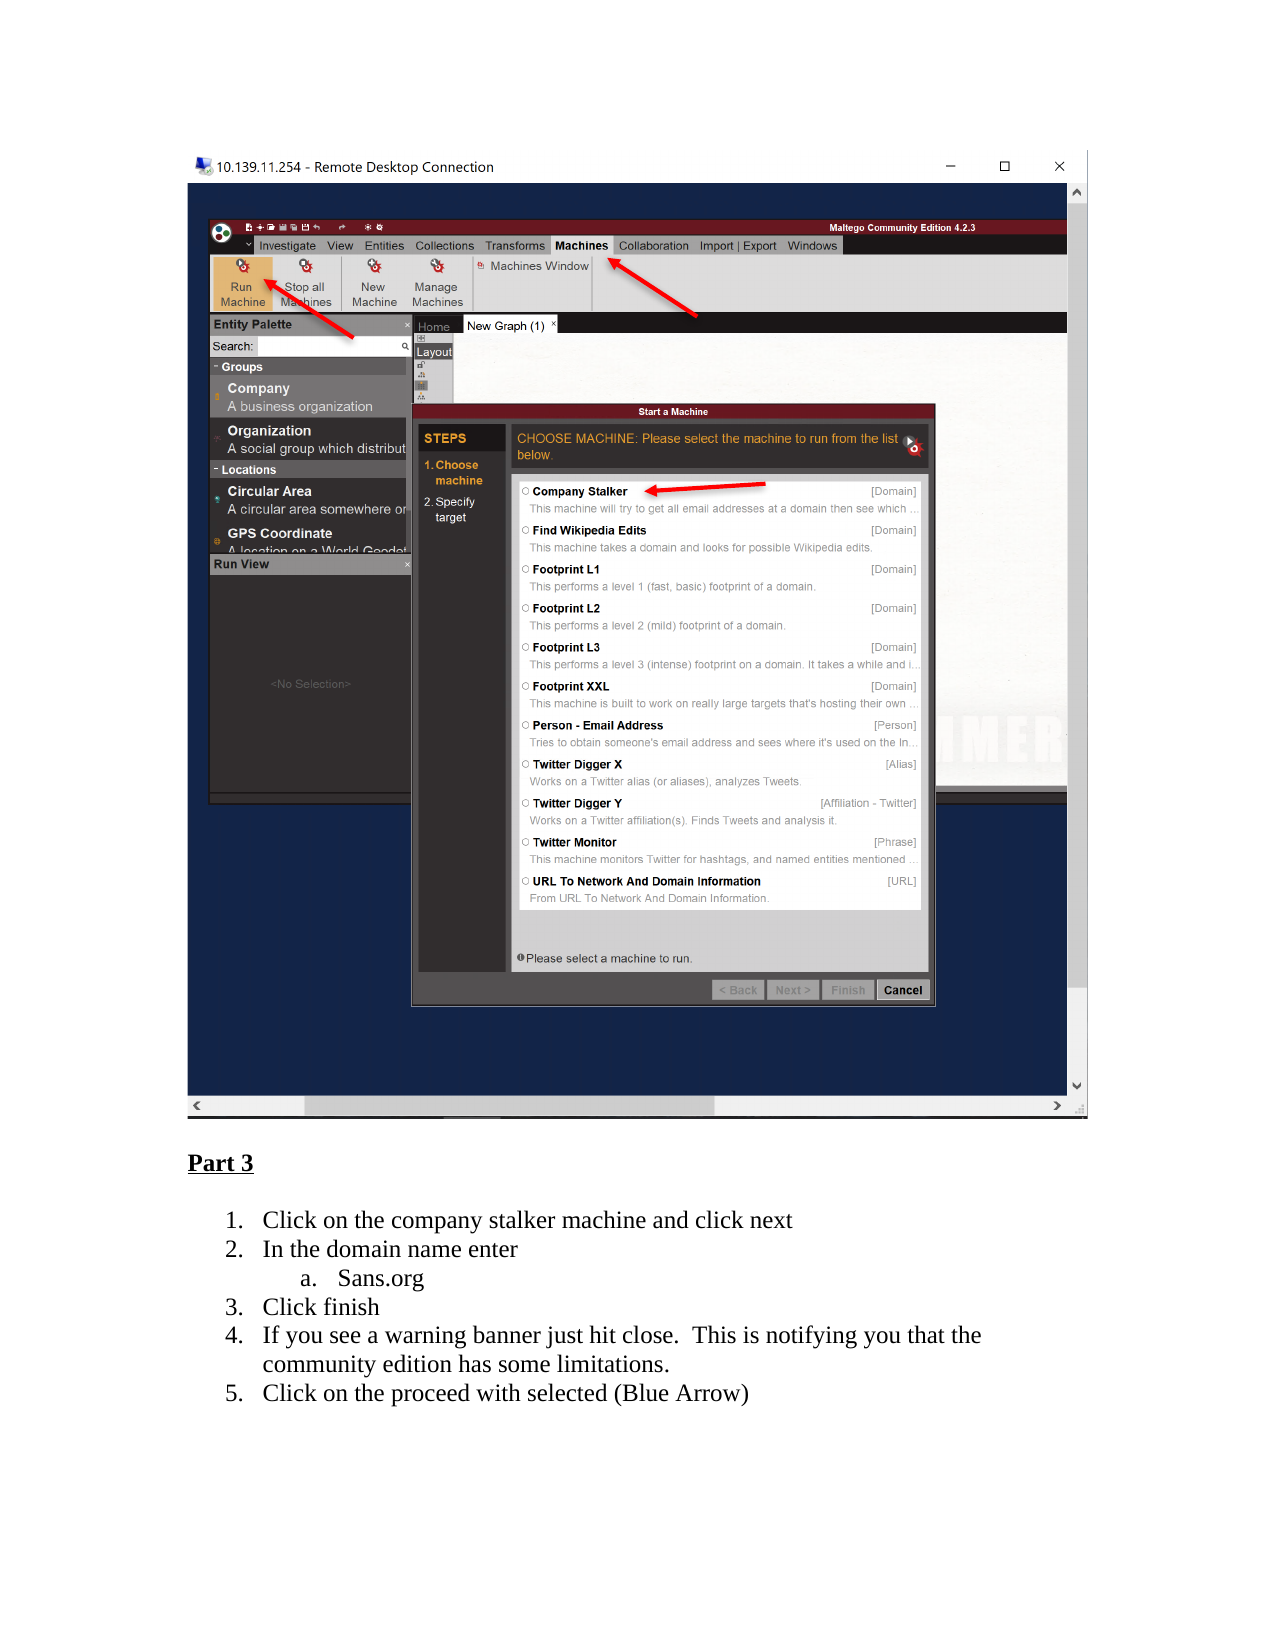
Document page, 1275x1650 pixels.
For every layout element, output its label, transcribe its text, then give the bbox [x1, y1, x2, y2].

list Click finish [225, 1292, 1087, 1320]
list If you see a warning banner just hit close. This is notifying you that the community edition has some limitations. [225, 1320, 1087, 1378]
list Click on the proceed with selected (Blue Arrow) [225, 1378, 1087, 1407]
list Click on the company stalker machine and click next [225, 1205, 1087, 1234]
list In the domain name enter [225, 1234, 1087, 1263]
picture [187, 150, 1088, 1119]
text Part 3 [187, 1148, 1087, 1177]
list Sans.org [300, 1263, 1087, 1292]
